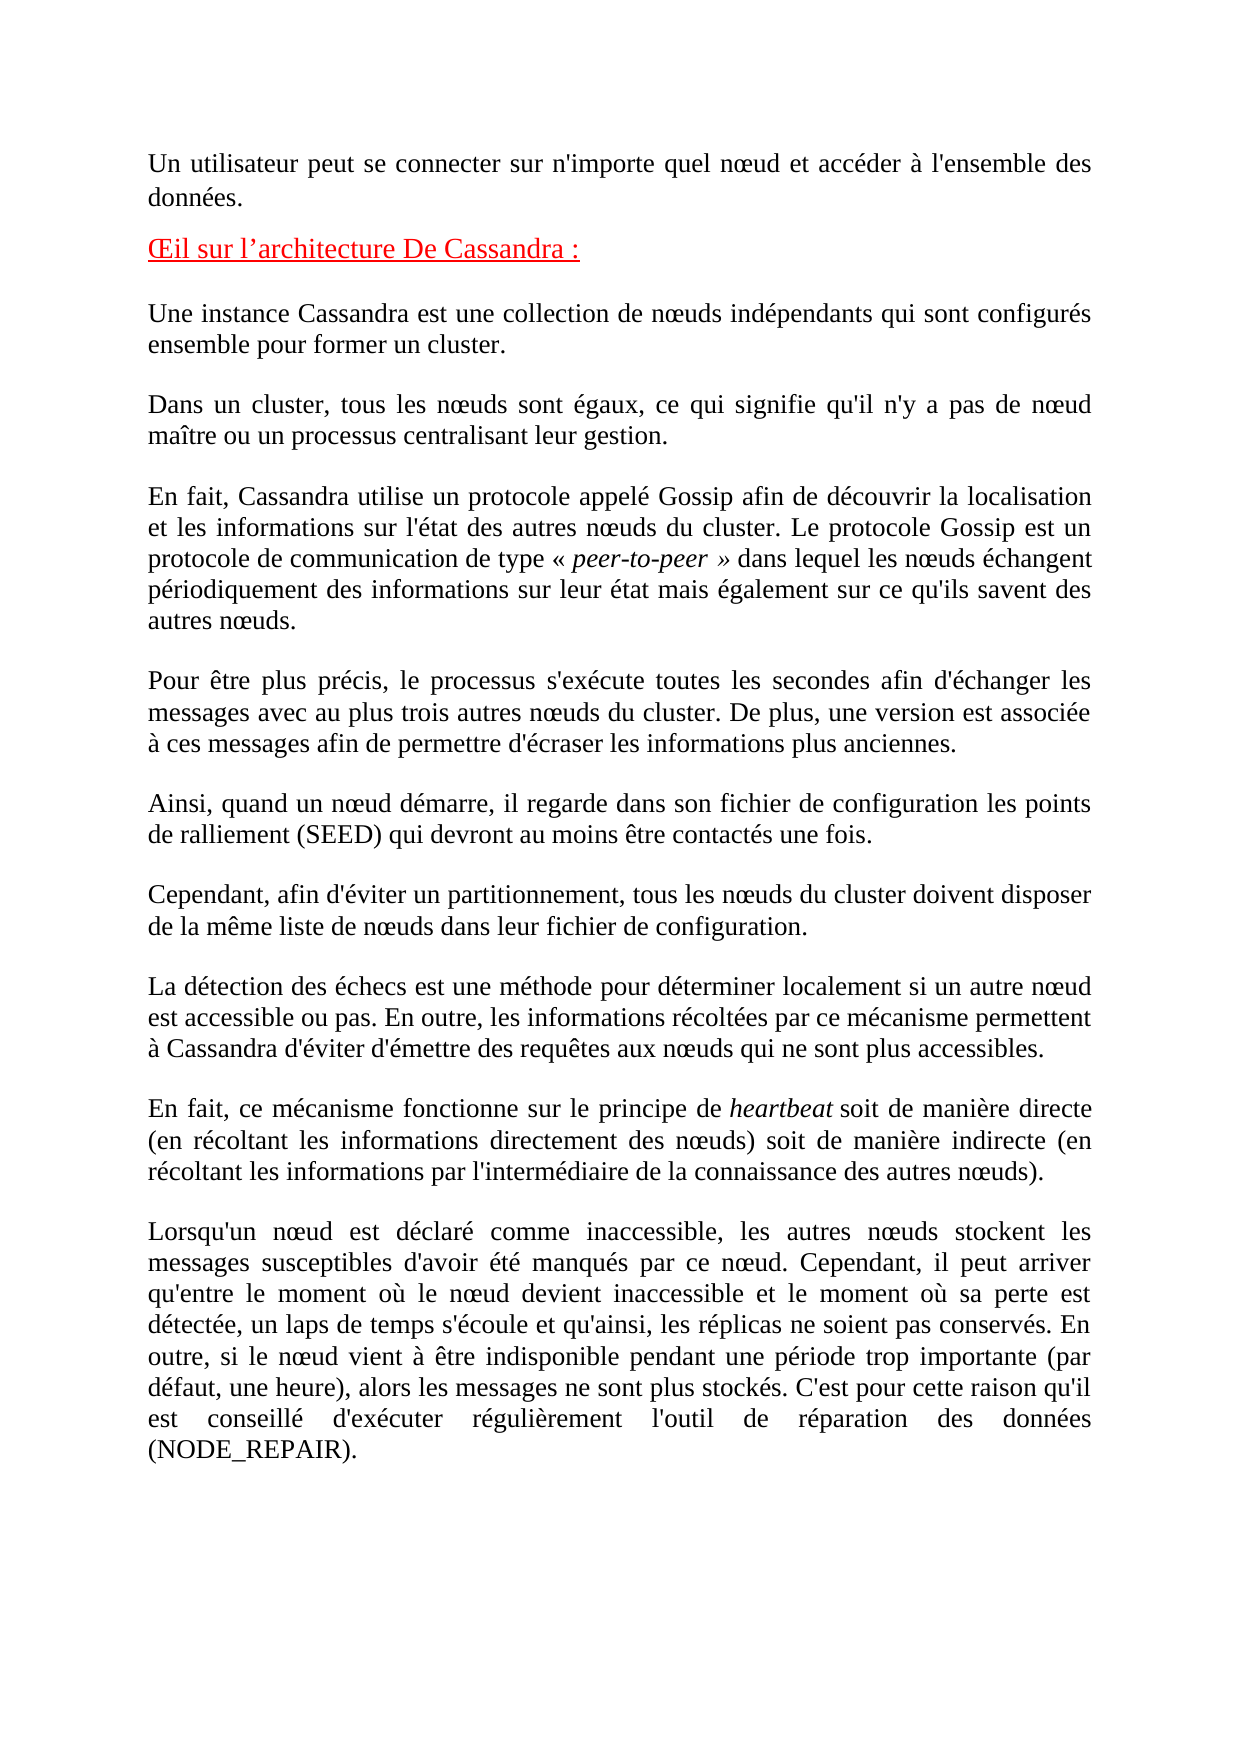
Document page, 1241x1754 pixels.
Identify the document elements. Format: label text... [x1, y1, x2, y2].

text Lorsqu'un nœud est déclaré comme inaccessible, les autres nœuds stockent les messages susceptibles d'avoir été manqués par ce nœud. Cependant, il peut arriver qu'entre le moment où le nœud devient inaccessible et le moment où sa perte est détectée, un laps de temps s'écoule et qu'ainsi, les réplicas ne soient pas conservés. En outre, si le nœud vient à être indisponible pendant une période trop importante (par défaut, une heure), alors les messages ne sont plus stockés. C'est pour cette raison qu'il est conseillé d'exécuter régulièrement l'outil de réparation des données (NODE_REPAIR). [148, 1215, 1093, 1464]
text Ainsi, quand un nœud démarre, il regarde dans son fichier de configuration les points de ralliement (SEED) qui devront au moins être contactés une fois. [148, 787, 1093, 849]
text En fait, Cassandra utilise un protocole appelé Gossip afin de découvrir la localisation et les informations sur l'état des autres nœuds du cluster. Le protocole Gossip est un protocole de communication de type « peer-to-peer » dans lequel les nœuds échangent périodiquement des informations sur leur état mais également sur ce qu'ils savent des autres nœuds. [148, 479, 1093, 635]
text Pour être plus précis, le processus s'exécute toutes les secondes afin d'échanger les messages avec au plus trois autres nœuds du cluster. De plus, une version est associée à ces messages afin de permettre d'écraser les informations plus anciennes. [148, 664, 1093, 758]
text La détection des échecs est une méthode pour déterminer localement si un autre nœud est accessible ou pas. En outre, les informations récoltées par ce mécanisme permettent à Cassandra d'éviter d'émettre des requêtes aux nœuds qui ne sont plus accessibles. [148, 970, 1093, 1063]
text En fait, ce mécanisme fonctionne sur le principe de heartbeat soit de manière directe (en récoltant les informations directement des nœuds) soit de manière indirecte (en récoltant les informations par l'intermédiaire de la connaissance des autres nœuds). [148, 1093, 1093, 1186]
text Cependant, afin d'éviter un partitionnement, tous les nœuds du cluster doivent disposer de la même liste de nœuds dans leur fichier de configuration. [148, 878, 1093, 941]
text Un utilisateur peut se connecter sur n'importe quel nœud et accéder à l'ensemble des données. [148, 148, 1093, 212]
subtitle Œil sur l’architecture De Cassandra : [148, 231, 1093, 265]
text Dans un cluster, tous les nœuds sont égaux, ce qui signifie qu'il n'y a pas de nœud maître ou un processus centralisant leur gestion. [148, 388, 1093, 450]
text Une instance Cassandra est une collection de nœuds indépendants qui sont configurés ensemble pour former un cluster. [148, 297, 1093, 359]
